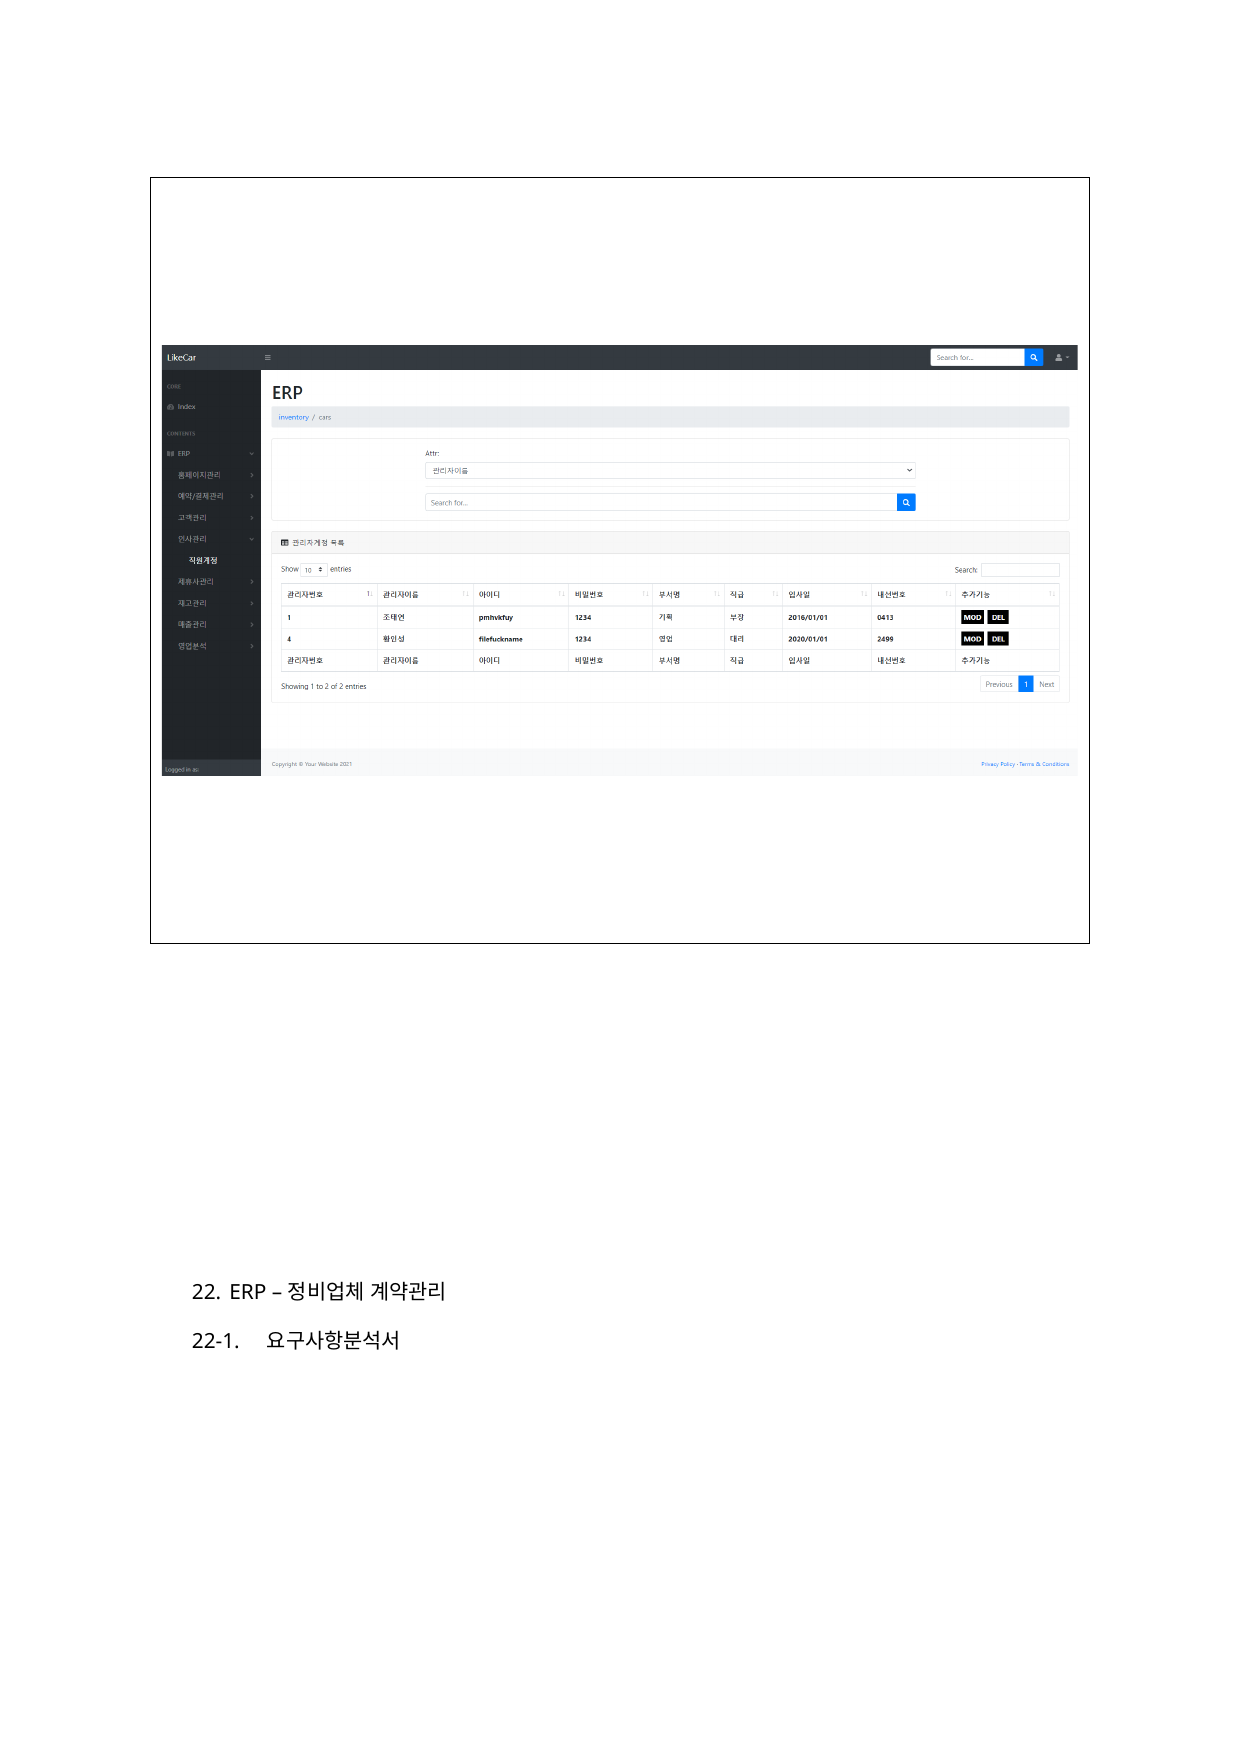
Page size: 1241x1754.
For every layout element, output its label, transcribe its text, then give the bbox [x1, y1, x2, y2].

list 요구사항분석서 [192, 1324, 1090, 1355]
table_cell [151, 178, 1089, 943]
list ERP – 정비업체 계약관리 [192, 1275, 1090, 1305]
picture [161, 345, 1078, 776]
